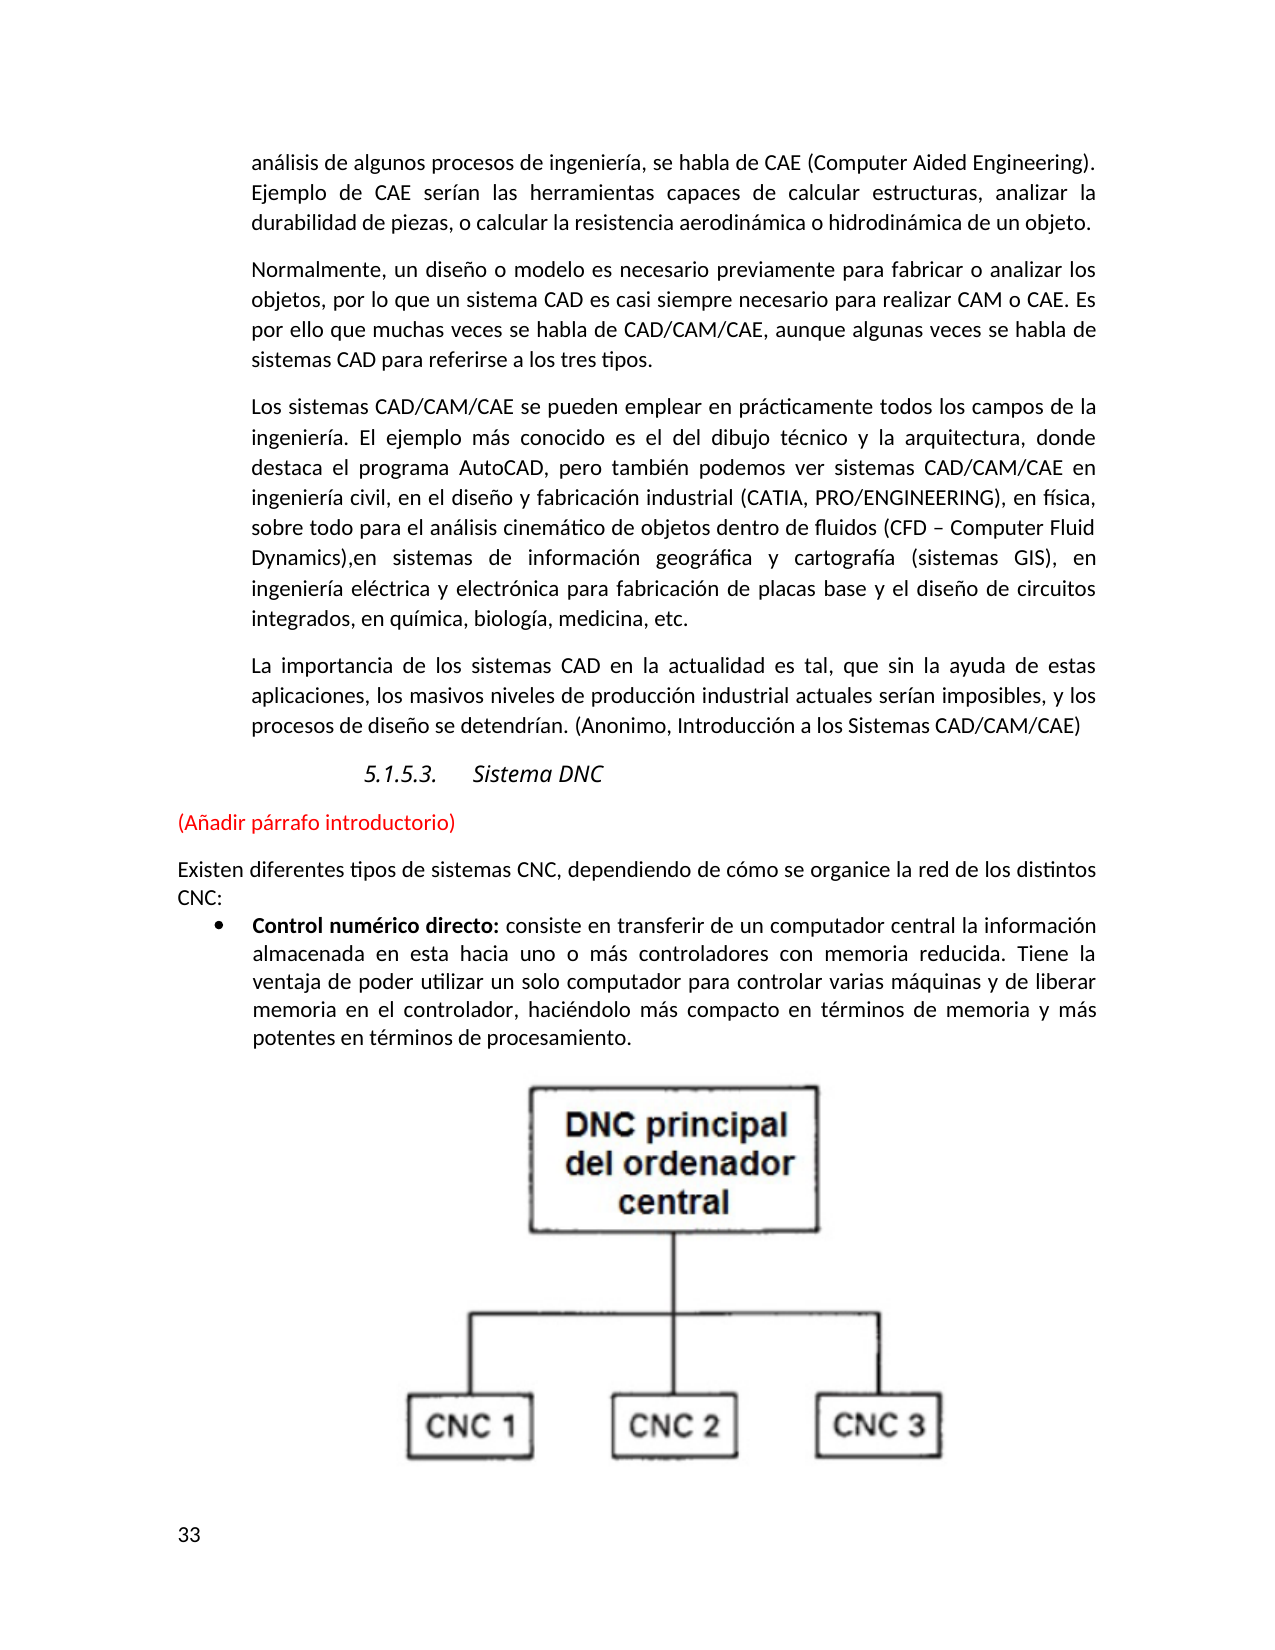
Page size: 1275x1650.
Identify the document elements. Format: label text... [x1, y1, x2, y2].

picture [384, 1050, 967, 1493]
text Los sistemas CAD/CAM/CAE se pueden emplear en prácticamente todos los campos de la ingeniería. El ejemplo más conocido es el del dibujo técnico y la arquitectura, donde destaca el programa AutoCAD, pero también podemos ver sistemas CAD/CAM/CAE en ingeniería civil, en el diseño y fabricación industrial (CATIA, PRO/ENGINEERING), en física, sobre todo para el análisis cinemático de objetos dentro de fluidos (CFD – Computer Fluid Dynamics),en sistemas de información geográfica y cartografía (sistemas GIS), en ingeniería eléctrica y electrónica para fabricación de placas base y el diseño de circuitos integrados, en química, biología, medicina, etc. [251, 392, 1098, 632]
text (Añadir párrafo introductorio) [177, 808, 1098, 836]
text Normalmente, un diseño o modelo es necesario previamente para fabricar o analizar los objetos, por lo que un sistema CAD es casi siempre necesario para realizar CAM o CAE. Es por ello que muchas veces se habla de CAD/CAM/CAE, aunque algunas veces se habla de sistemas CAD para referirse a los tres tipos. [251, 255, 1098, 373]
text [251, 148, 1098, 236]
text Existen diferentes tipos de sistemas CNC, dependiendo de cómo se organice la red de los distintos CNC: [177, 855, 1098, 911]
list Control numérico directo: consiste en transferir de un computador central la información almacenada en esta hacia uno o más controladores con memoria reducida. Tiene la ventaja de poder utilizar un solo computador para controlar varias máquinas y de liberar memoria en el controlador, haciéndolo más compacto en términos de memoria y más potentes en términos de procesamiento. [215, 911, 1098, 1051]
text La importancia de los sistemas CAD en la actualidad es tal, que sin la ayuda de estas aplicaciones, los masivos niveles de producción industrial actuales serían imposibles, y los procesos de diseño se detendrían. [251, 651, 1098, 739]
subtitle Sistema DNC [363, 758, 1098, 789]
